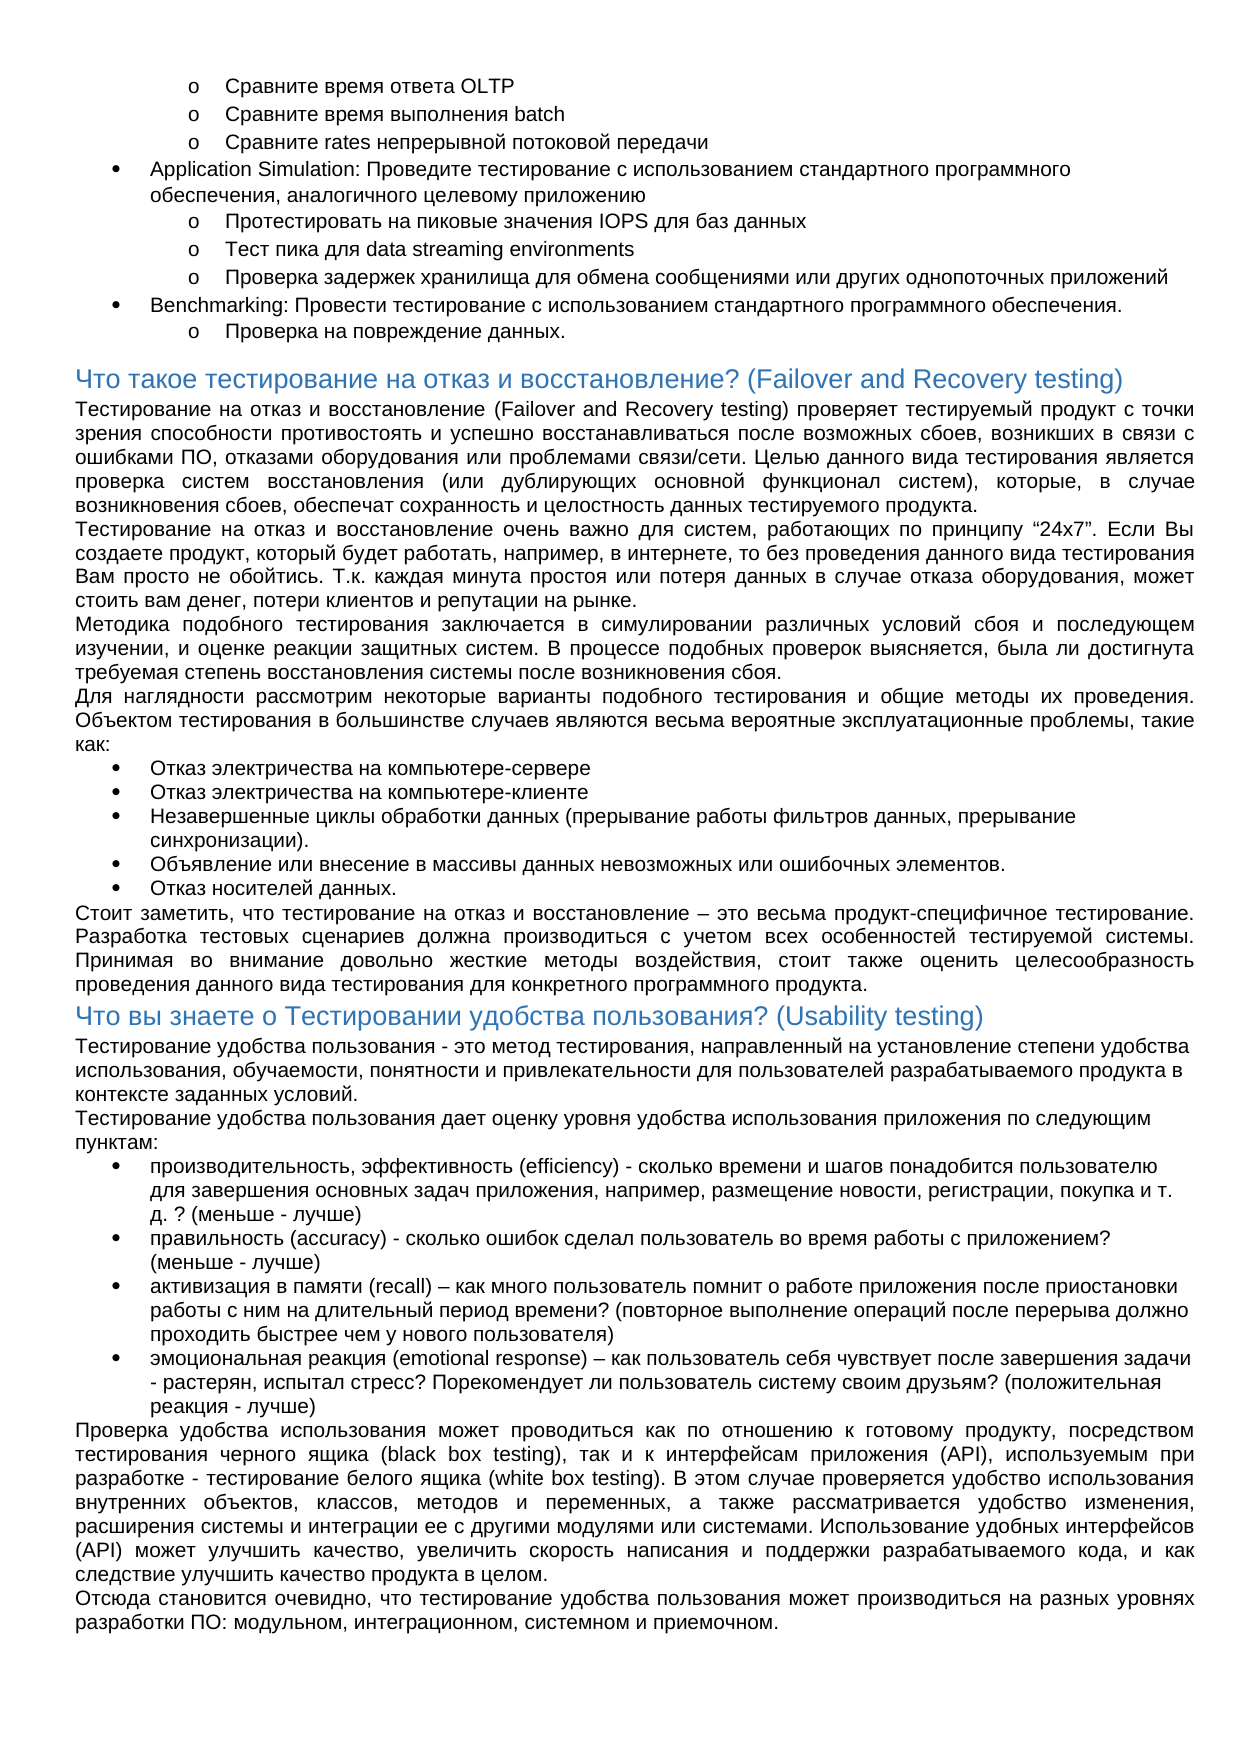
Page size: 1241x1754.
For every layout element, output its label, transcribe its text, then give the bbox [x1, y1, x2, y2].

list Сравните время ответа OLTP [187, 74, 1196, 100]
list Сравните rates непрерывной потоковой передачи [187, 129, 1196, 155]
text Тестирование удобства пользования дает оценку уровня удобства использования приложения по следующим пунктам: [75, 1106, 1196, 1154]
list Отказ электричества на компьютере-сервере [112, 756, 1196, 780]
text Методика подобного тестирования заключается в симулировании различных условий сбоя и последующем изучении, и оценке реакции защитных систем. В процессе подобных проверок выясняется, была ли достигнута требуемая степень восстановления системы после возникновения сбоя. [75, 612, 1196, 684]
list Сравните время выполнения batch [187, 102, 1196, 127]
text Тестирование удобства пользования - это метод тестирования, направленный на установление степени удобства использования, обучаемости, понятности и привлекательности для пользователей разрабатываемого продукта в контексте заданных условий. [75, 1034, 1196, 1106]
list Проверка задержек хранилища для обмена сообщениями или других однопоточных приложений [187, 265, 1196, 291]
list правильность (accuracy) - сколько ошибок сделал пользователь во время работы с приложением? (меньше - лучше) [112, 1226, 1196, 1274]
list Отказ носителей данных. [112, 876, 1196, 900]
text Стоит заметить, что тестирование на отказ и восстановление – это весьма продукт-специфичное тестирование. Разработка тестовых сценариев должна производиться с учетом всех особенностей тестируемой системы. Принимая во внимание довольно жесткие методы воздействия, стоит также оценить целесообразность проведения данного вида тестирования для конкретного программного продукта. [75, 900, 1196, 996]
list производительность, эффективность (efficiency) - сколько времени и шагов понадобится пользователю для завершения основных задач приложения, например, размещение новости, регистрации, покупка и т. д. ? (меньше - лучше) [112, 1154, 1196, 1226]
text Проверка удобства использования может проводиться как по отношению к готовому продукту, посредством тестирования черного ящика (black box testing), так и к интерфейсам приложения (API), используемым при разработке - тестирование белого ящика (white box testing). В этом случае проверяется удобство использования внутренних объектов, классов, методов и переменных, а также рассматривается удобство изменения, расширения системы и интеграции ее с другими модулями или системами. Использование удобных интерфейсов (API) может улучшить качество, увеличить скорость написания и поддержки разрабатываемого кода, и как следствие улучшить качество продукта в целом. [75, 1418, 1196, 1586]
list активизация в памяти (recall) – как много пользователь помнит о работе приложения после приостановки работы с ним на длительный период времени? (повторное выполнение операций после перерыва должно проходить быстрее чем у нового пользователя) [112, 1274, 1196, 1346]
text Для наглядности рассмотрим некоторые варианты подобного тестирования и общие методы их проведения. Объектом тестирования в большинстве случаев являются весьма вероятные эксплуатационные проблемы, такие как: [75, 684, 1196, 756]
subtitle Что такое тестирование на отказ и восстановление? (Failover and Recovery testing) [75, 363, 1196, 394]
list Benchmarking: Провести тестирование с использованием стандартного программного обеспечения. [112, 292, 1196, 317]
list Объявление или внесение в массивы данных невозможных или ошибочных элементов. [112, 852, 1196, 876]
text Тестирование на отказ и восстановление очень важно для систем, работающих по принципу “24x7”. Если Вы создаете продукт, который будет работать, например, в интернете, то без проведения данного вида тестирования Вам просто не обойтись. Т.к. каждая минута простоя или потеря данных в случае отказа оборудования, может стоить вам денег, потери клиентов и репутации на рынке. [75, 516, 1196, 612]
list Отказ электричества на компьютере-клиенте [112, 780, 1196, 804]
list Протестировать на пиковые значения IOPS для баз данных [187, 209, 1196, 235]
text Отсюда становится очевидно, что тестирование удобства пользования может производиться на разных уровнях разработки ПО: модульном, интеграционном, системном и приемочном. [75, 1586, 1196, 1633]
text Тестирование на отказ и восстановление (Failover and Recovery testing) проверяет тестируемый продукт с точки зрения способности противостоять и успешно восстанавливаться после возможных сбоев, возникших в связи с ошибками ПО, отказами оборудования или проблемами связи/сети. Целью данного вида тестирования является проверка систем восстановления (или дублирующих основной функционал систем), которые, в случае возникновения сбоев, обеспечат сохранность и целостность данных тестируемого продукта. [75, 397, 1196, 516]
list Проверка на повреждение данных. [187, 318, 1196, 344]
list Тест пика для data streaming environments [187, 237, 1196, 263]
list Application Simulation: Проведите тестирование с использованием стандартного программного обеспечения, аналогичного целевому приложению [112, 157, 1196, 207]
list Незавершенные циклы обработки данных (прерывание работы фильтров данных, прерывание синхронизации). [112, 804, 1196, 852]
list эмоциональная реакция (emotional response) – как пользователь себя чувствует после завершения задачи - растерян, испытал стресс? Порекомендует ли пользователь систему своим друзьям? (положительная реакция - лучше) [112, 1346, 1196, 1418]
subtitle Что вы знаете о Тестировании удобства пользования? (Usability testing) [75, 1000, 1196, 1032]
